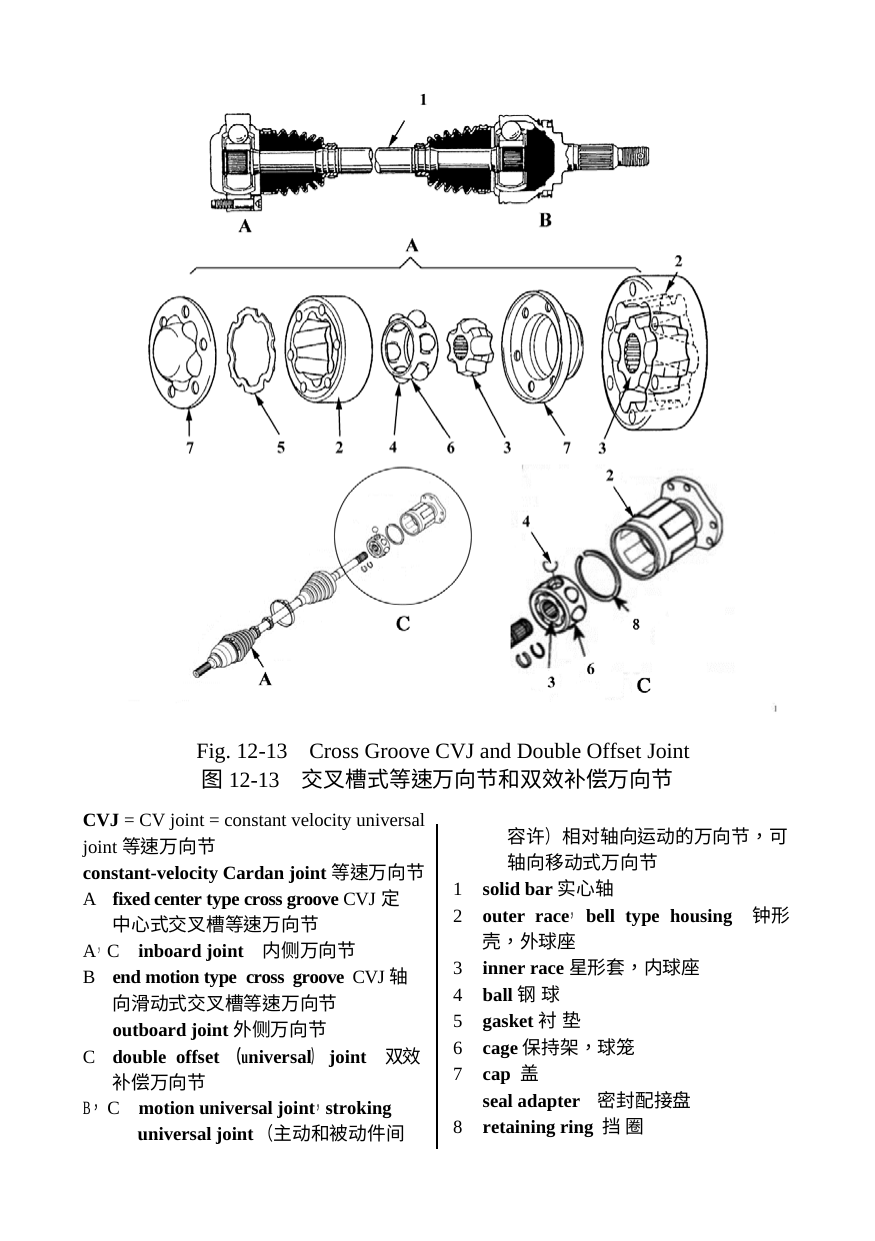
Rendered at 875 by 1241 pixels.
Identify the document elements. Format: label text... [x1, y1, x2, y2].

list double offset （universal） joint 双效补偿万向节 [83, 1043, 420, 1095]
picture [128, 93, 777, 714]
list solid bar 实心轴 [453, 876, 814, 901]
text constant-velocity Cardan joint 等速万向节 [83, 861, 425, 884]
text outboard joint 外侧万向节 [112, 1016, 425, 1042]
list ball 钢 球 [453, 981, 814, 1007]
list fixed center type cross groove CVJ 定中心式交叉槽等速万向节 [83, 885, 414, 937]
list cap 盖 [453, 1061, 814, 1086]
text seal adapter 密封配接盘 [482, 1087, 814, 1112]
text 容许） 相对轴向运动的万向节，可轴向移动式万向节 [508, 823, 791, 875]
text A， C inboard joint 内侧万向节 [83, 937, 425, 963]
list end motion type cross groove CVJ 轴向滑动式交叉槽等速万向节 [83, 964, 421, 1016]
text 图 12-13 交叉槽式等速万向节和双效补偿万向节 [201, 764, 814, 794]
list gasket 衬 垫 [453, 1007, 814, 1033]
list outer race， bell type housing 钟形壳，外球座 [453, 902, 793, 954]
text CVJ = CV joint = constant velocity universal joint 等速万向节 [83, 809, 425, 859]
list inner race 星形套，内球座 [453, 954, 814, 980]
list retaining ring 挡 圈 [453, 1113, 814, 1139]
list cage 保持架，球笼 [453, 1034, 814, 1059]
text B， C motion universal joint， stroking universal joint （主动和被动件间 [83, 1097, 410, 1146]
subtitle Fig. 12-13 Cross Groove CVJ and Double Offset Joint [196, 738, 814, 763]
